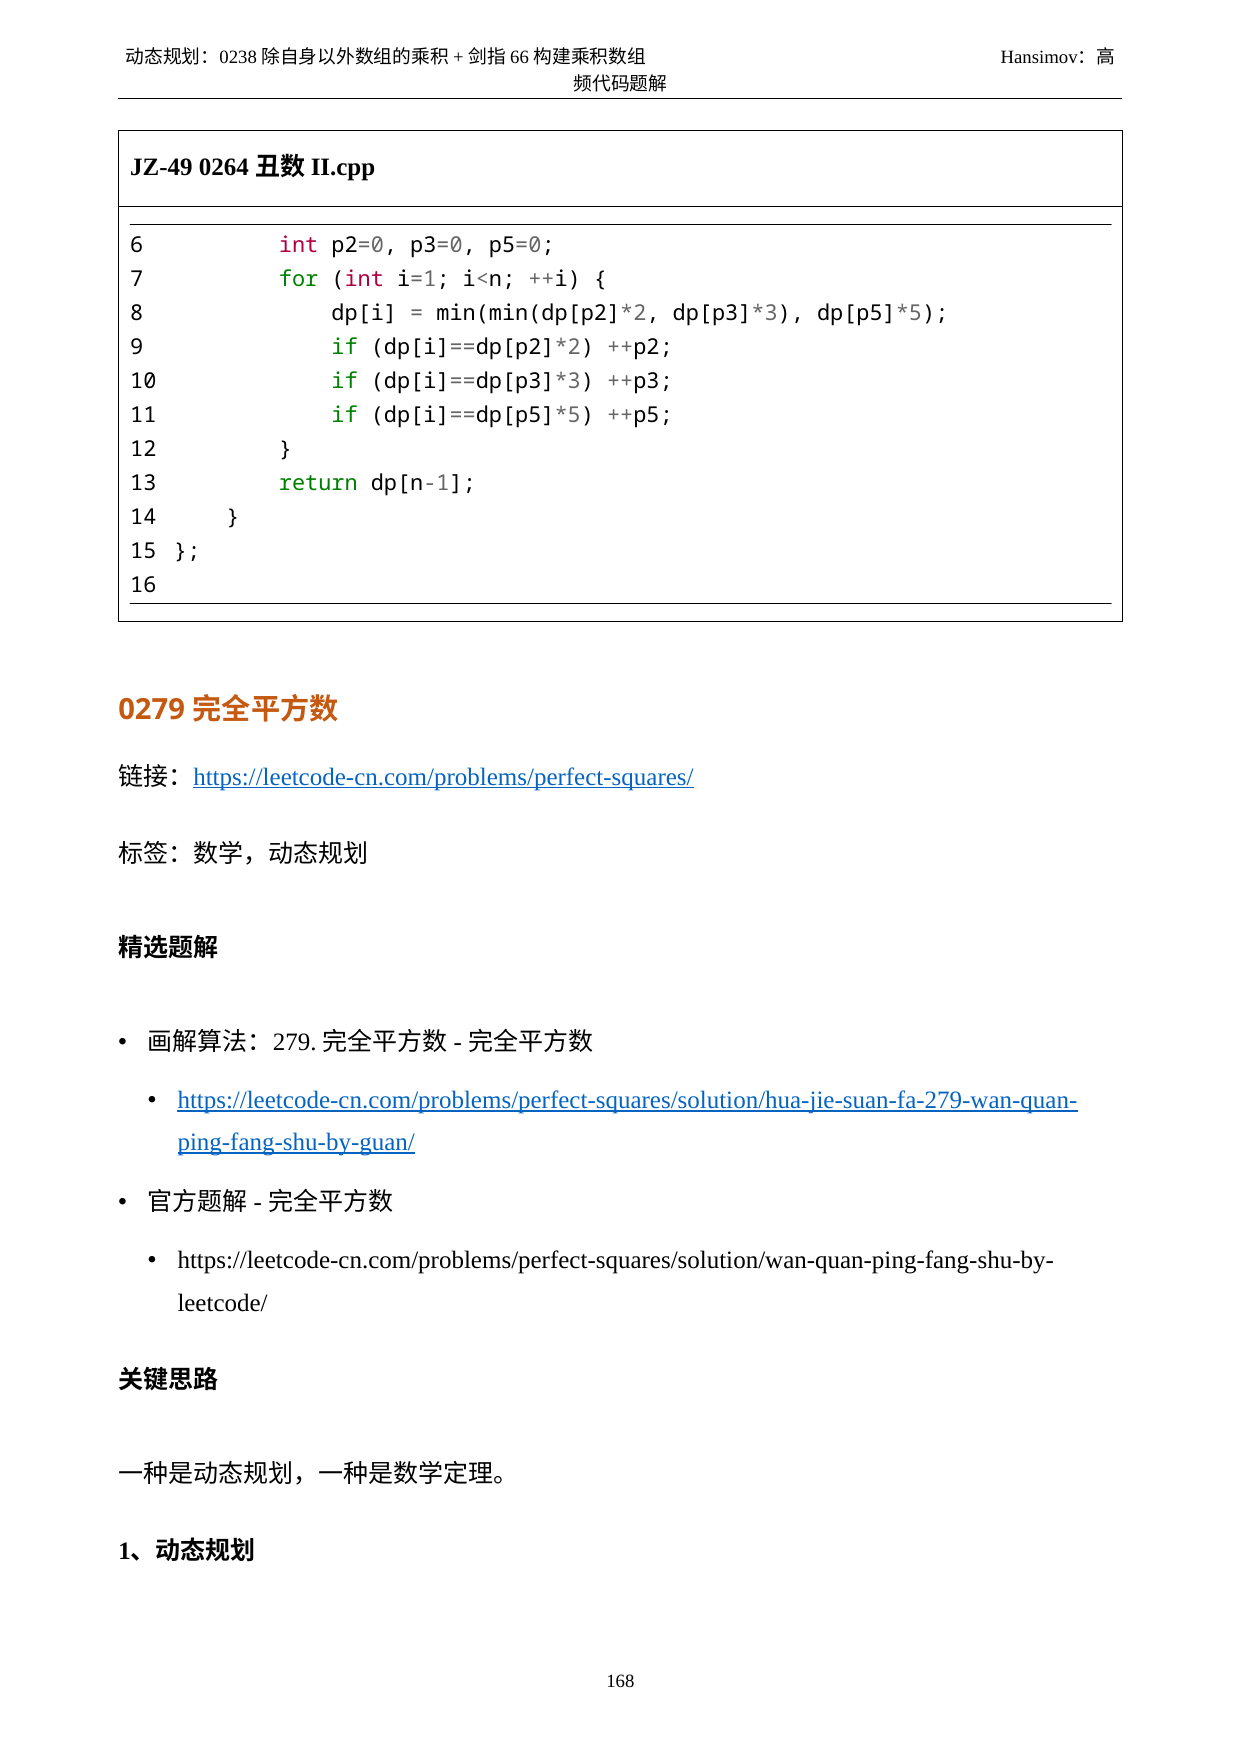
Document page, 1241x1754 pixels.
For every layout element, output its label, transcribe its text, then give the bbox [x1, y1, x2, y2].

subtitle 关键思路 [118, 1343, 1097, 1411]
subtitle 精选题解 [118, 912, 1097, 979]
text 画解算法：279. 完全平方数 - 完全平方数 [118, 1006, 1122, 1073]
text 1、动态规划 [118, 1514, 1122, 1582]
table_header JZ-49 0264 丑数 II.cpp [119, 131, 1122, 206]
text https://leetcode-cn.com/problems/perfect-squares/solution/hua-jie-suan-fa-279-wan-quan-ping-fang-shu-by-guan/ [148, 1082, 1122, 1159]
subtitle 0279 完全平方数 [118, 673, 1097, 741]
text 一种是动态规划，一种是数学定理。 [118, 1437, 1122, 1505]
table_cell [119, 207, 1122, 621]
text 链接：https://leetcode-cn.com/problems/perfect-squares/ [118, 741, 1122, 808]
text https://leetcode-cn.com/problems/perfect-squares/solution/wan-quan-ping-fang-shu-by-leetcode/ [148, 1243, 1122, 1319]
text 标签：数学，动态规划 [118, 818, 1122, 886]
text 官方题解 - 完全平方数 [118, 1166, 1122, 1234]
